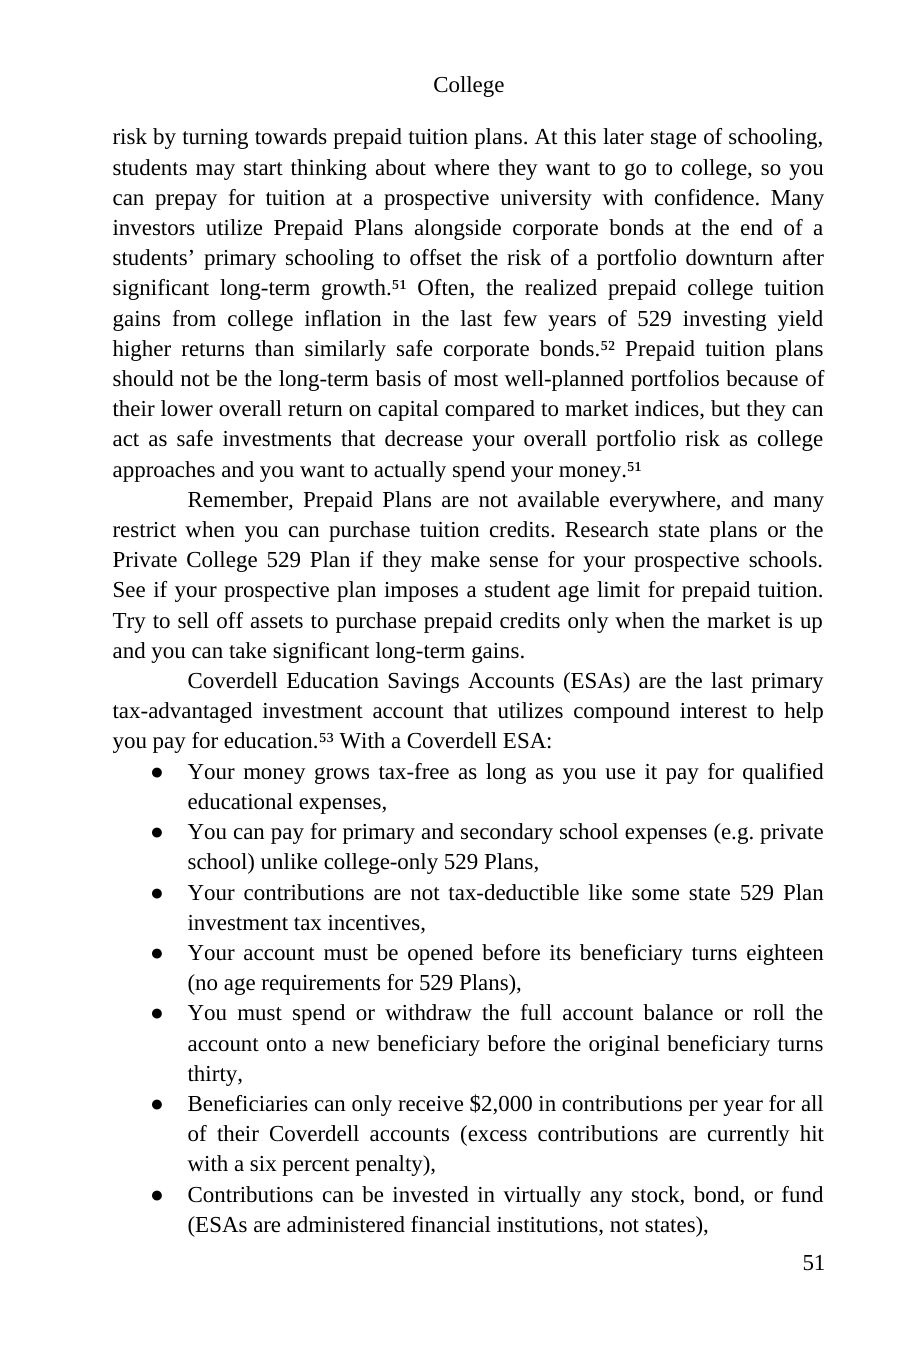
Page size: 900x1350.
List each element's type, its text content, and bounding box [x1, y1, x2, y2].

list Your money grows tax-free as long as you use it pay for qualified educational expenses, [150, 758, 825, 814]
list Contributions can be invested in virtually any stock, bond, or fund (ESAs are administered financial institutions, not states), [150, 1181, 825, 1237]
text Coverdell Education Savings Accounts (ESAs) are the last primary tax-advantaged investment account that utilizes compound interest to help you pay for education.⁵³ With a Coverdell ESA: [112, 667, 825, 754]
list You can pay for primary and secondary school expenses (e.g. private school) unlike college-only 529 Plans, [150, 818, 825, 875]
list Your contributions are not tax-deductible like some state 529 Plan investment tax incentives, [150, 879, 825, 935]
list Beneficiaries can only receive $2,000 in contributions per year for all of their Coverdell accounts (excess contributions are currently hit with a six percent penalty), [150, 1090, 825, 1177]
list Your account must be opened before its beneficiary turns eighteen (no age requirements for 529 Plans), [150, 939, 825, 996]
text Remember, Prepaid Plans are not available everywhere, and many restrict when you can purchase tuition credits. Research state plans or the Private College 529 Plan if they make sense for your prospective schools. See if your prospective plan imposes a student age limit for prepaid tuition. Try to sell off assets to purchase prepaid credits only when the market is up and you can take significant long-term gains. [112, 486, 825, 663]
list You must spend or withdraw the full account balance or roll the account onto a new beneficiary before the original beneficiary turns thirty, [150, 999, 825, 1086]
